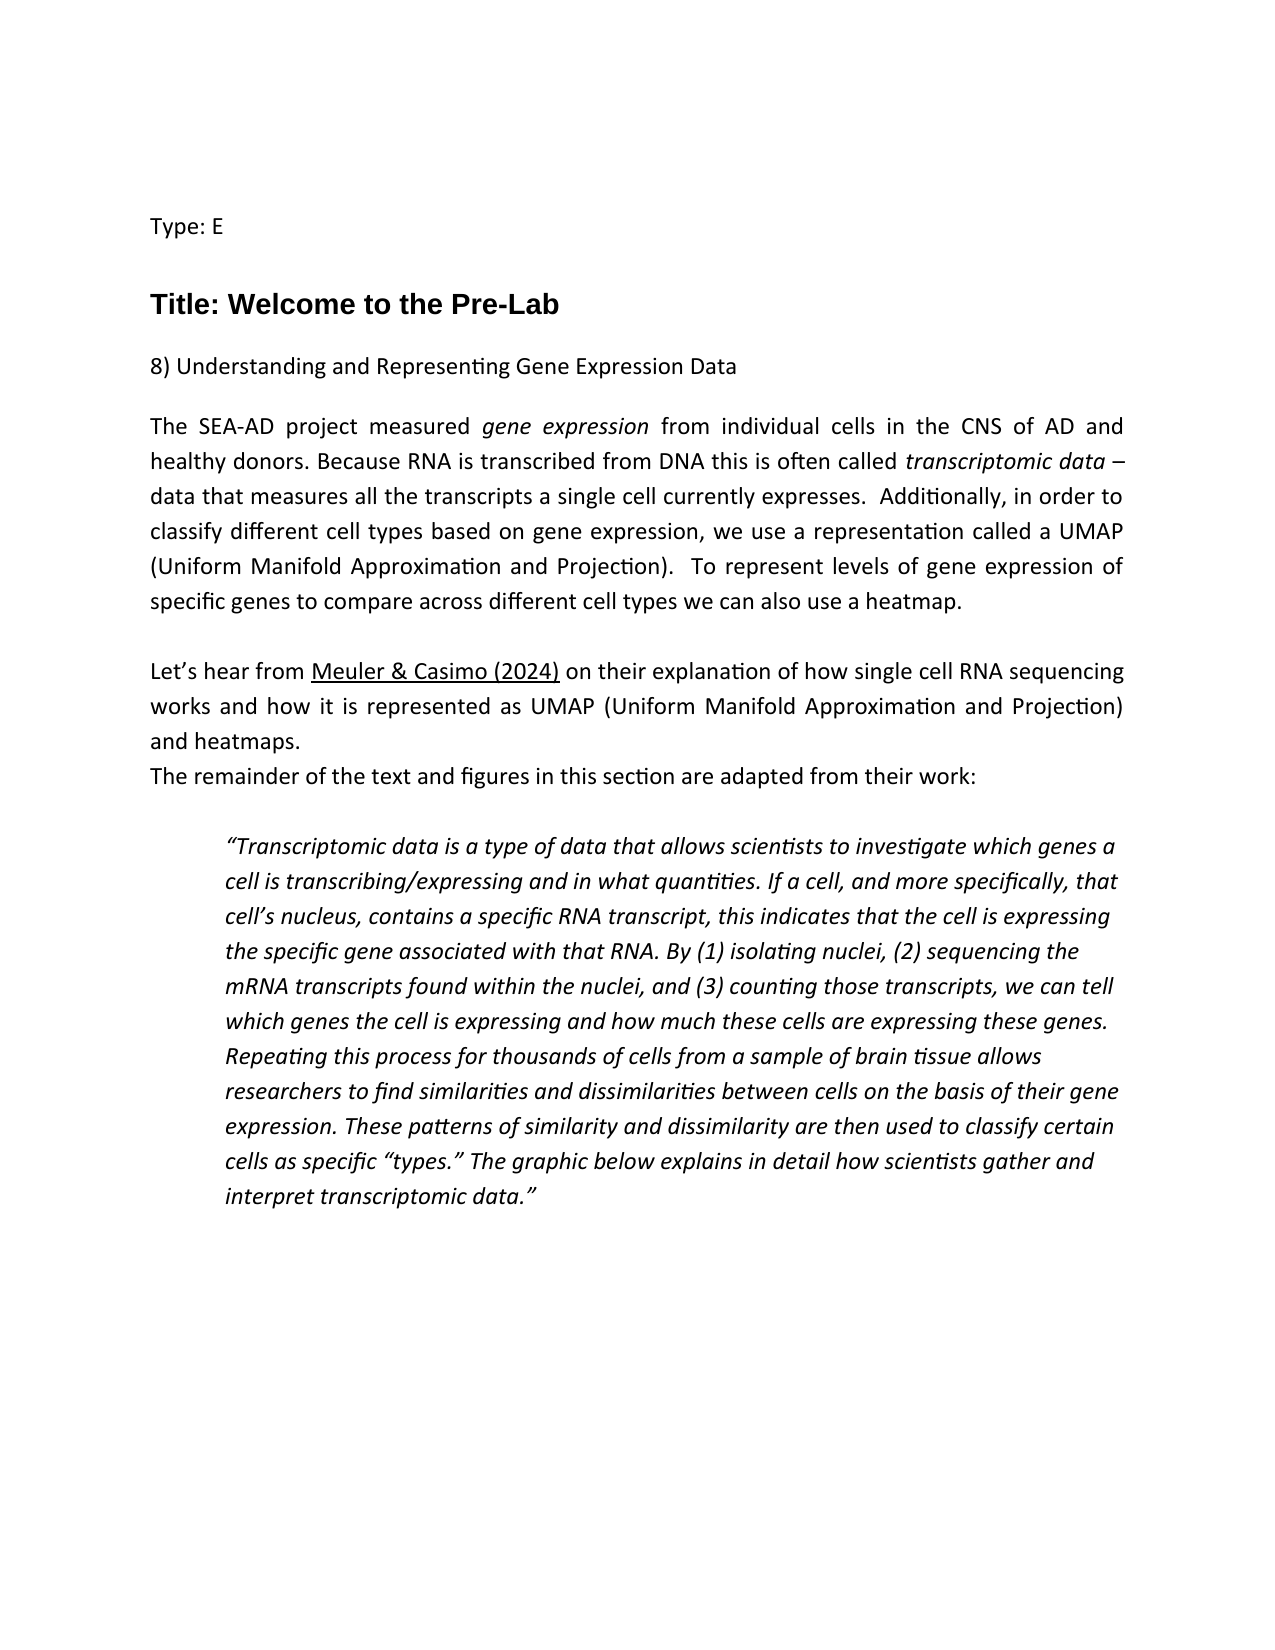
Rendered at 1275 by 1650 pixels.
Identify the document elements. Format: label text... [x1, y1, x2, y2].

text “Transcriptomic data is a type of data that allows scientists to investigate which genes a cell is transcribing/expressing and in what quantities. If a cell, and more specifically, that cell’s nucleus, contains a specific RNA transcript, this indicates that the cell is expressing the specific gene associated with that RNA. By (1) isolating nuclei, (2) sequencing the mRNA transcripts found within the nuclei, and (3) counting those transcripts, we can tell which genes the cell is expressing and how much these cells are expressing these genes. Repeating this process for thousands of cells from a sample of brain tissue allows researchers to find similarities and dissimilarities between cells on the basis of their gene expression. These patterns of similarity and dissimilarity are then used to classify certain cells as specific “types.” The graphic below explains in detail how scientists gather and interpret transcriptomic data.” [225, 830, 1125, 1211]
text 8) Understanding and Representing Gene Expression Data [150, 350, 1125, 381]
subtitle Title: Welcome to the Pre-Lab [150, 287, 1125, 320]
text Type: E [150, 210, 1125, 241]
text Let’s hear from Meuler & Casimo (2024) on their explanation of how single cell RNA sequencing works and how it is represented as UMAP (Uniform Manifold Approximation and Projection) and heatmaps. [150, 655, 1125, 756]
text The remainder of the text and figures in this section are adapted from their work: [150, 760, 1125, 791]
text The SEA-AD project measured gene expression from individual cells in the CNS of AD and healthy donors. Because RNA is transcribed from DNA this is often called transcriptomic data – data that measures all the transcripts a single cell currently expresses. Additionally, in order to classify different cell types based on gene expression, we use a representation called a UMAP (Uniform Manifold Approximation and Projection). To represent levels of gene expression of specific genes to compare across different cell types we can also use a heatmap. [150, 410, 1125, 616]
